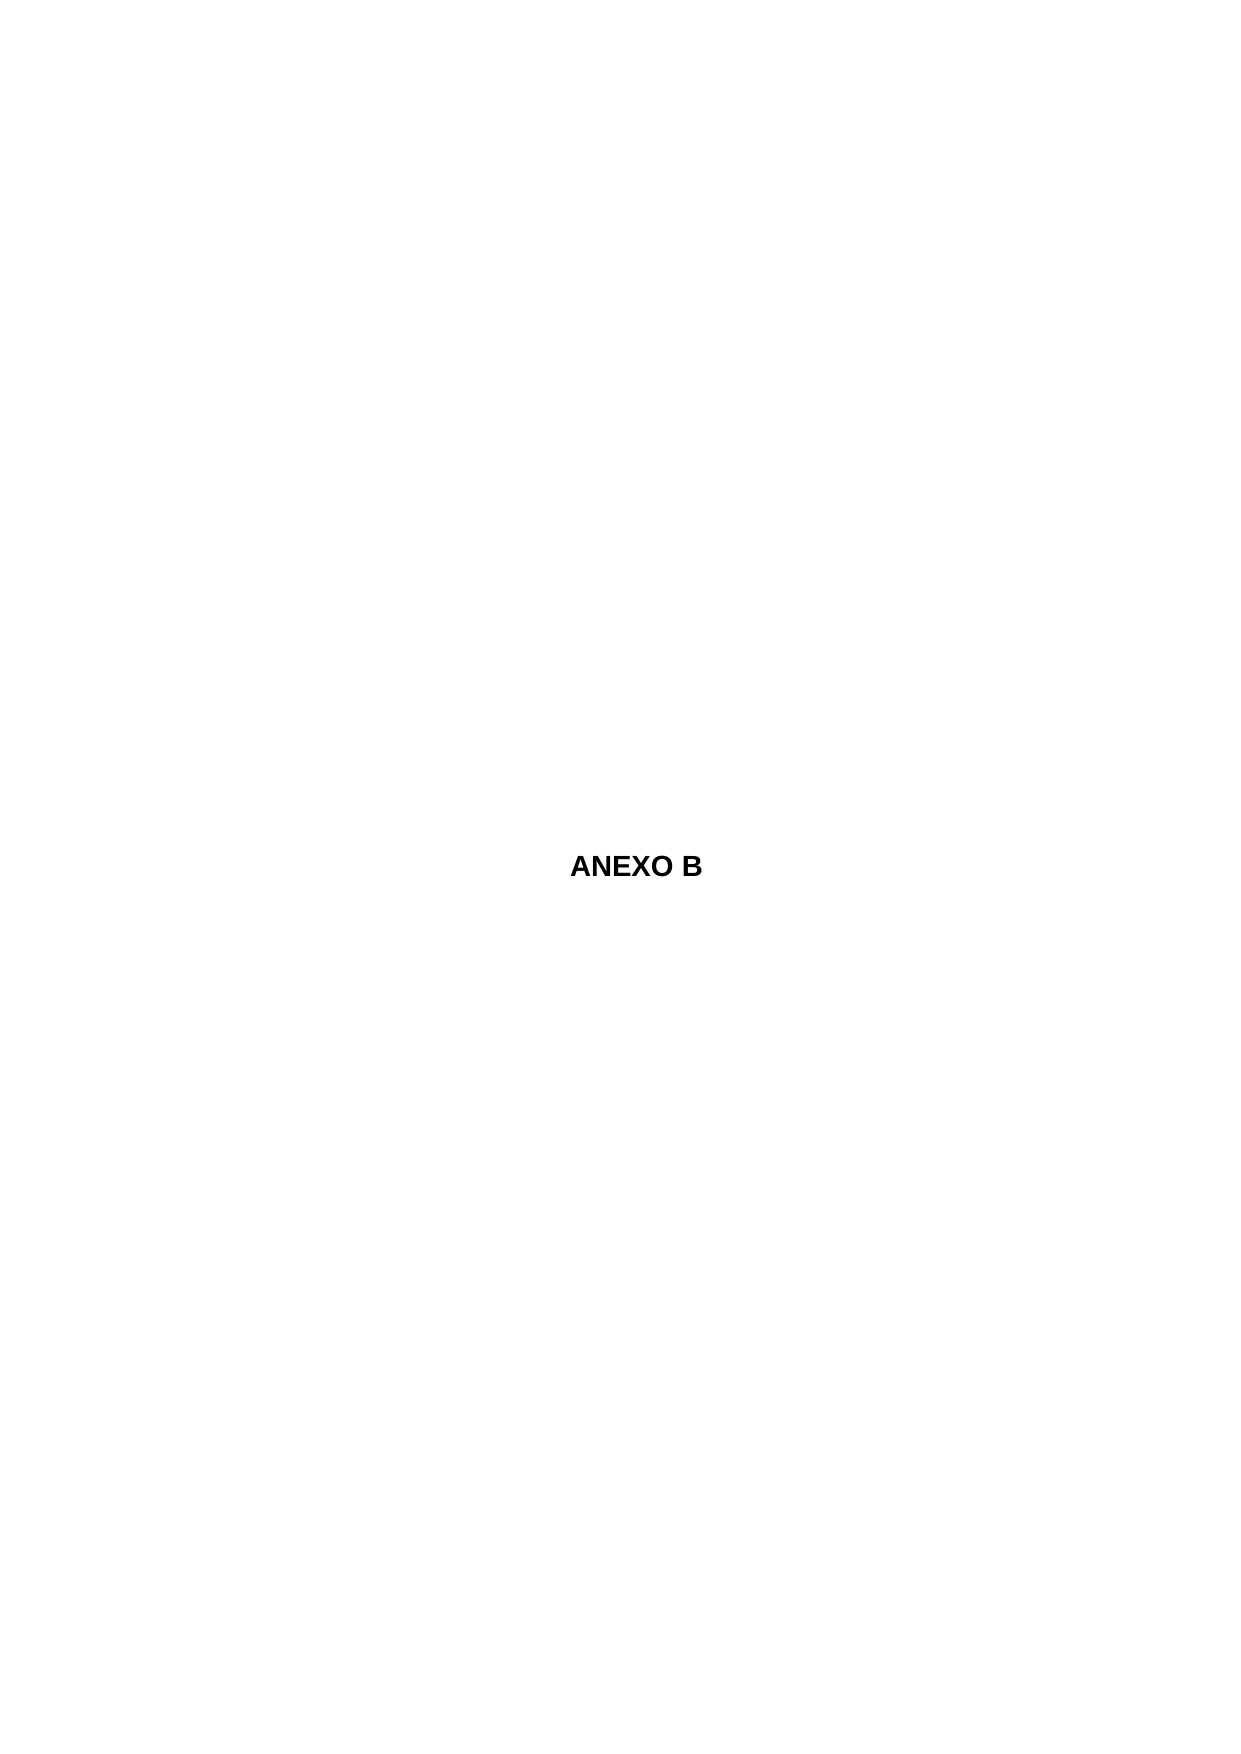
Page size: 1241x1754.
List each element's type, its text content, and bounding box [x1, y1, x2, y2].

subtitle ANEXO B [177, 849, 1092, 883]
